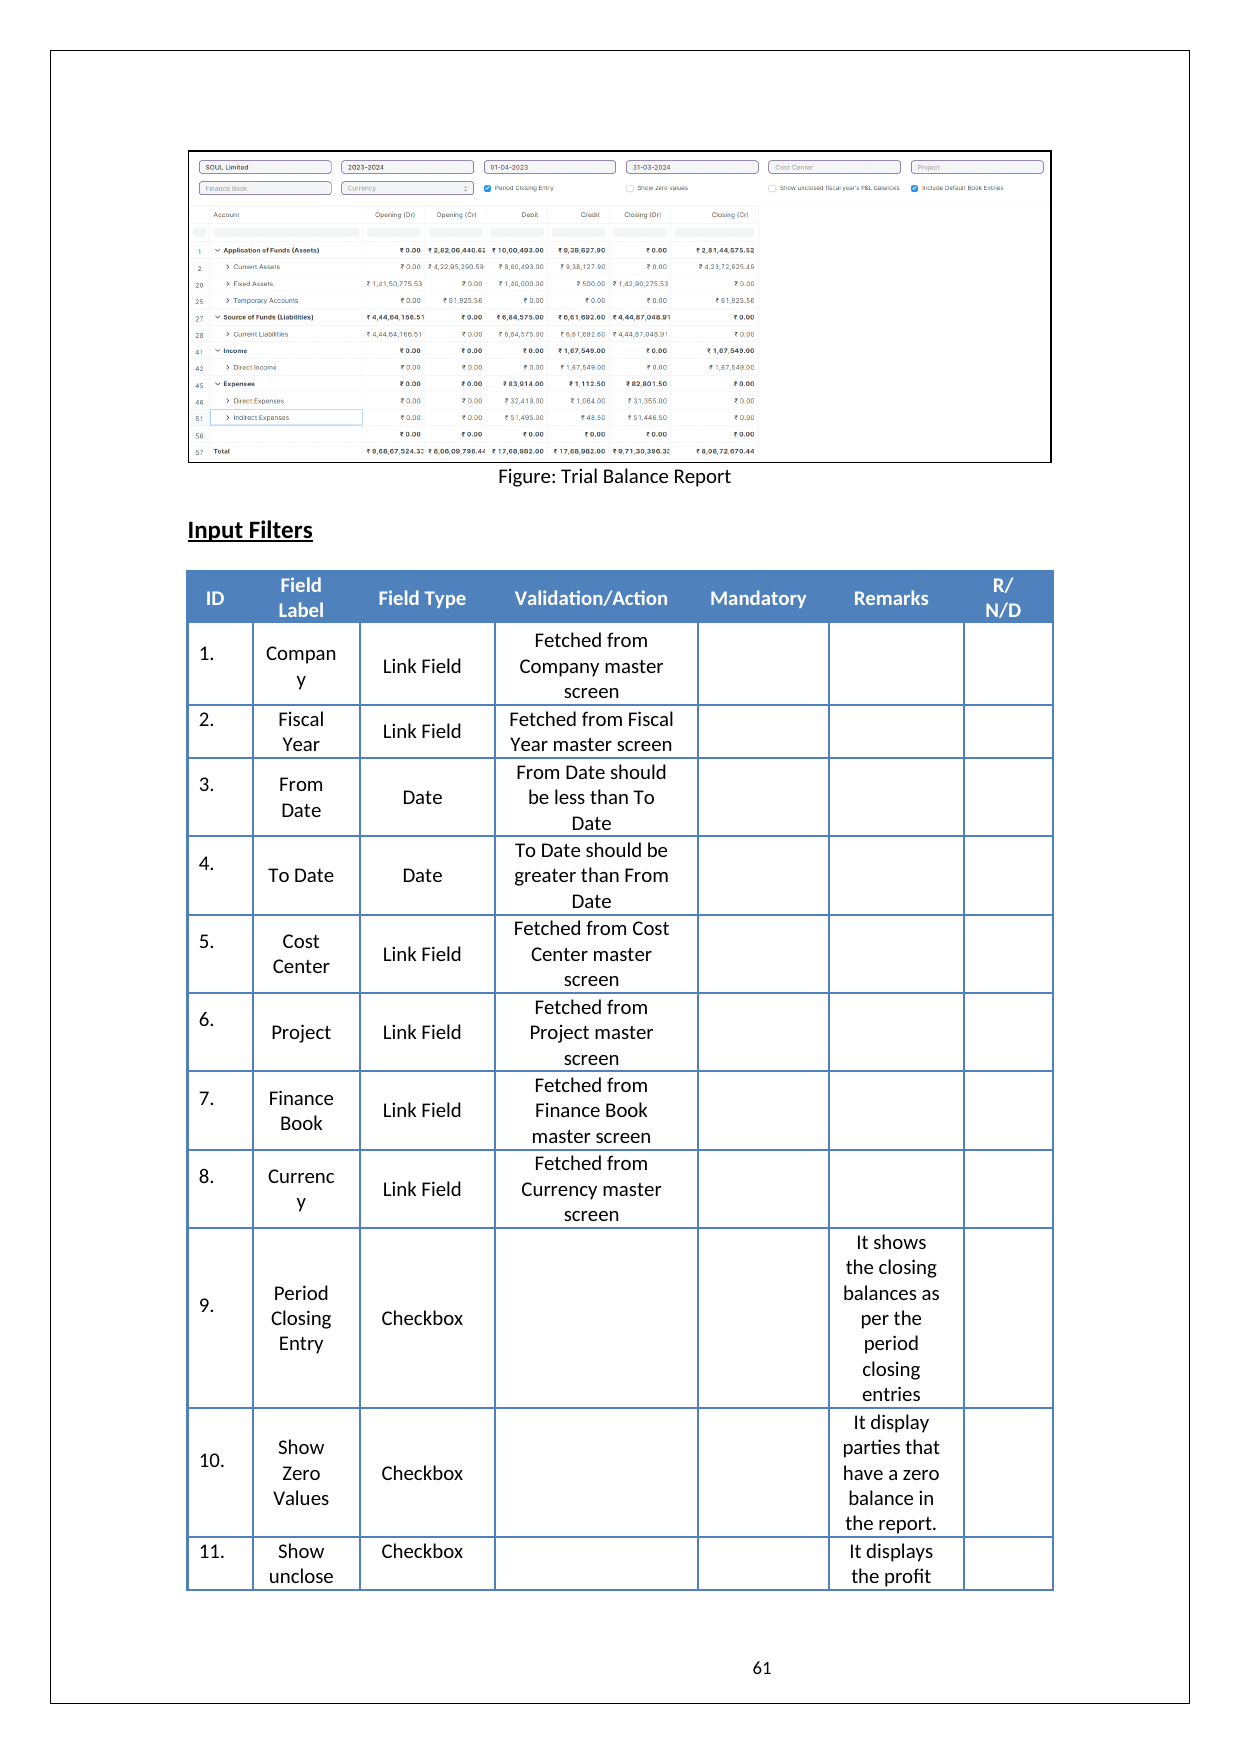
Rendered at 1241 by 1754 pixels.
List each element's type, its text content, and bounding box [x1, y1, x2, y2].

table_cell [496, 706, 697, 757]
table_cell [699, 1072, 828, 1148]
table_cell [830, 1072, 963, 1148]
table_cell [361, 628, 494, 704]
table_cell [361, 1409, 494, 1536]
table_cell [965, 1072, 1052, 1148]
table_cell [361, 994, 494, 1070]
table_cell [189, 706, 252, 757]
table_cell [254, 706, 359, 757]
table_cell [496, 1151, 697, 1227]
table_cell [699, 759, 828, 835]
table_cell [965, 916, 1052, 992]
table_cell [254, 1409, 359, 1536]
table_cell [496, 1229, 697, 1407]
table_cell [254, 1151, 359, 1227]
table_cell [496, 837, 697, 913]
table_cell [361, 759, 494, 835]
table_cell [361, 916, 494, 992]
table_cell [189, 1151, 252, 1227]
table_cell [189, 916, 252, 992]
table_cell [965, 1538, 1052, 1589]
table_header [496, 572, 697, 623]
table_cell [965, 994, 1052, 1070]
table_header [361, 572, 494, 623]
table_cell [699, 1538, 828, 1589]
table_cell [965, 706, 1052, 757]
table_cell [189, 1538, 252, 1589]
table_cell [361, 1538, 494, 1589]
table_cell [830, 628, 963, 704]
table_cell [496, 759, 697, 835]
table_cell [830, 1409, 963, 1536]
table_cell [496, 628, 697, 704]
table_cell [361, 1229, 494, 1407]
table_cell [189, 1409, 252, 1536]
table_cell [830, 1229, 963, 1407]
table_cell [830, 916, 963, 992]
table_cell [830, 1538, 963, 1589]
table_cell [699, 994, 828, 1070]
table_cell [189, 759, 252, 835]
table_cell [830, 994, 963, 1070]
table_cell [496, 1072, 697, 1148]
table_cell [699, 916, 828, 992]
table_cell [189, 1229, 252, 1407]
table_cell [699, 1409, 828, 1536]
picture [189, 152, 1050, 462]
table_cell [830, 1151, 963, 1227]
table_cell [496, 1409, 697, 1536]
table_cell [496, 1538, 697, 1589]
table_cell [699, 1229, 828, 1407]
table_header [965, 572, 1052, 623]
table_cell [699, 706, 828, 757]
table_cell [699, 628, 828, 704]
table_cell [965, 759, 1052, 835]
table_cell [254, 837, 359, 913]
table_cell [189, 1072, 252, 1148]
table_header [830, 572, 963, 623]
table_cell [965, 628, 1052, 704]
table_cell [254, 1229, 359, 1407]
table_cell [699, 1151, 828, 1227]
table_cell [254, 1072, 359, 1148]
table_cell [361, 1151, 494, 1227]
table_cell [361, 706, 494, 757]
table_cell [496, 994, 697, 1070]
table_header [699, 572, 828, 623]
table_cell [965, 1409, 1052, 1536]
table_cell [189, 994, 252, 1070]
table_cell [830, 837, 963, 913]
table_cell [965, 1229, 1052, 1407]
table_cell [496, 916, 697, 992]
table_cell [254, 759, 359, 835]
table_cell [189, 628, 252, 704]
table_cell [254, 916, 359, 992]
list Figure: Trial Balance Report [187, 463, 1042, 489]
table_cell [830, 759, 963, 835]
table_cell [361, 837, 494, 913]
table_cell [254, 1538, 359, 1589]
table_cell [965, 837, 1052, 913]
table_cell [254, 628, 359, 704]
list Input Filters [187, 514, 1053, 544]
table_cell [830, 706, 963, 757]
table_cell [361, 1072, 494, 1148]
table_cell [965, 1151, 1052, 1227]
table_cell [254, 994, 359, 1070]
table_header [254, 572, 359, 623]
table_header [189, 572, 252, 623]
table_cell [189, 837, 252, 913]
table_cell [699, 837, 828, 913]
